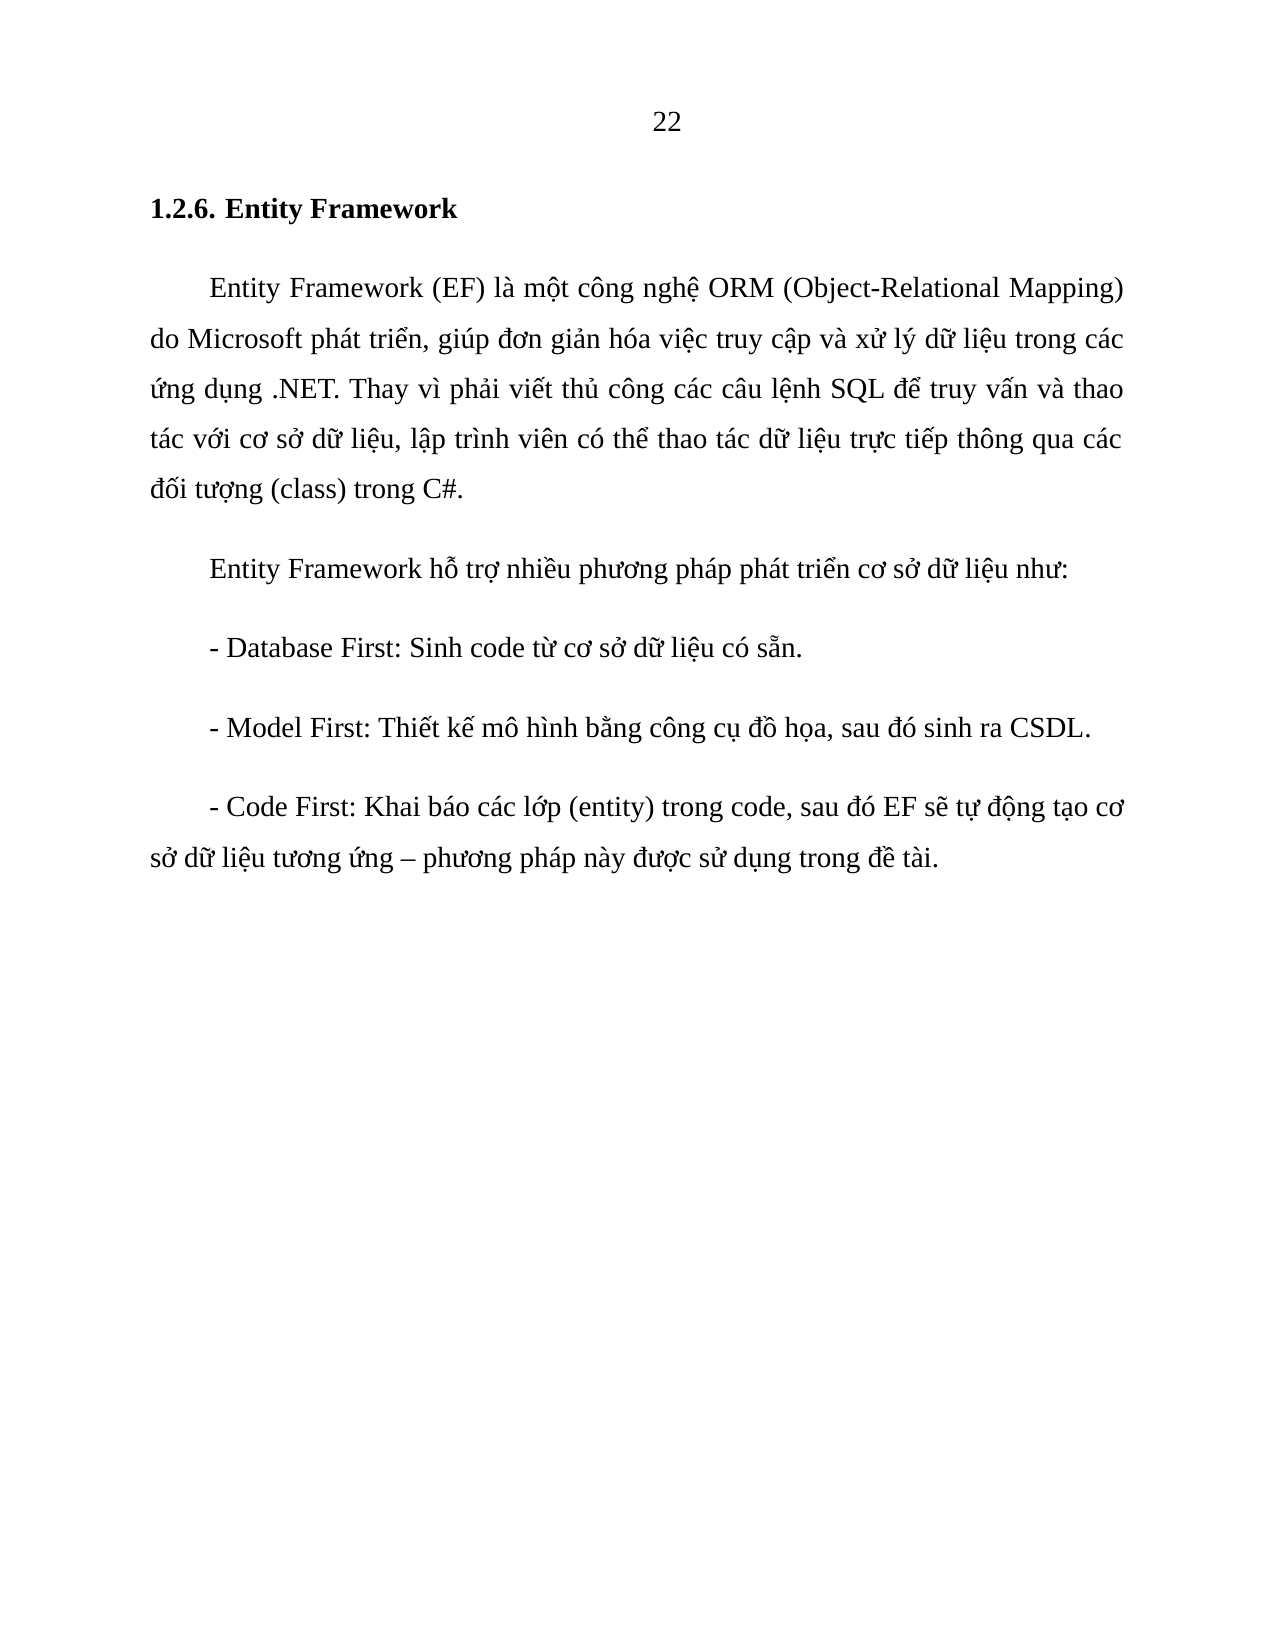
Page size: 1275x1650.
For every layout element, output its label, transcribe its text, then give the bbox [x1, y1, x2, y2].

subtitle Entity Framework [150, 191, 1125, 224]
text Entity Framework (EF) là một công nghệ ORM (Object-Relational Mapping) do Microsoft phát triển, giúp đơn giản hóa việc truy cập và xử lý dữ liệu trong các ứng dụng .NET. Thay vì phải viết thủ công các câu lệnh SQL để truy vấn và thao tác với cơ sở dữ liệu, lập trình viên có thể thao tác dữ liệu trực tiếp thông qua các đối tượng (class) trong C#. [150, 270, 1125, 505]
text Entity Framework hỗ trợ nhiều phương pháp phát triển cơ sở dữ liệu như: [150, 551, 1125, 585]
text - Database First: Sinh code từ cơ sở dữ liệu có sẵn. [150, 631, 1125, 664]
text - Model First: Thiết kế mô hình bằng công cụ đồ họa, sau đó sinh ra CSDL. [150, 710, 1125, 744]
text - Code First: Khai báo các lớp (entity) trong code, sau đó EF sẽ tự động tạo cơ sở dữ liệu tương ứng – phương pháp này được sử dụng trong đề tài. [150, 789, 1125, 873]
